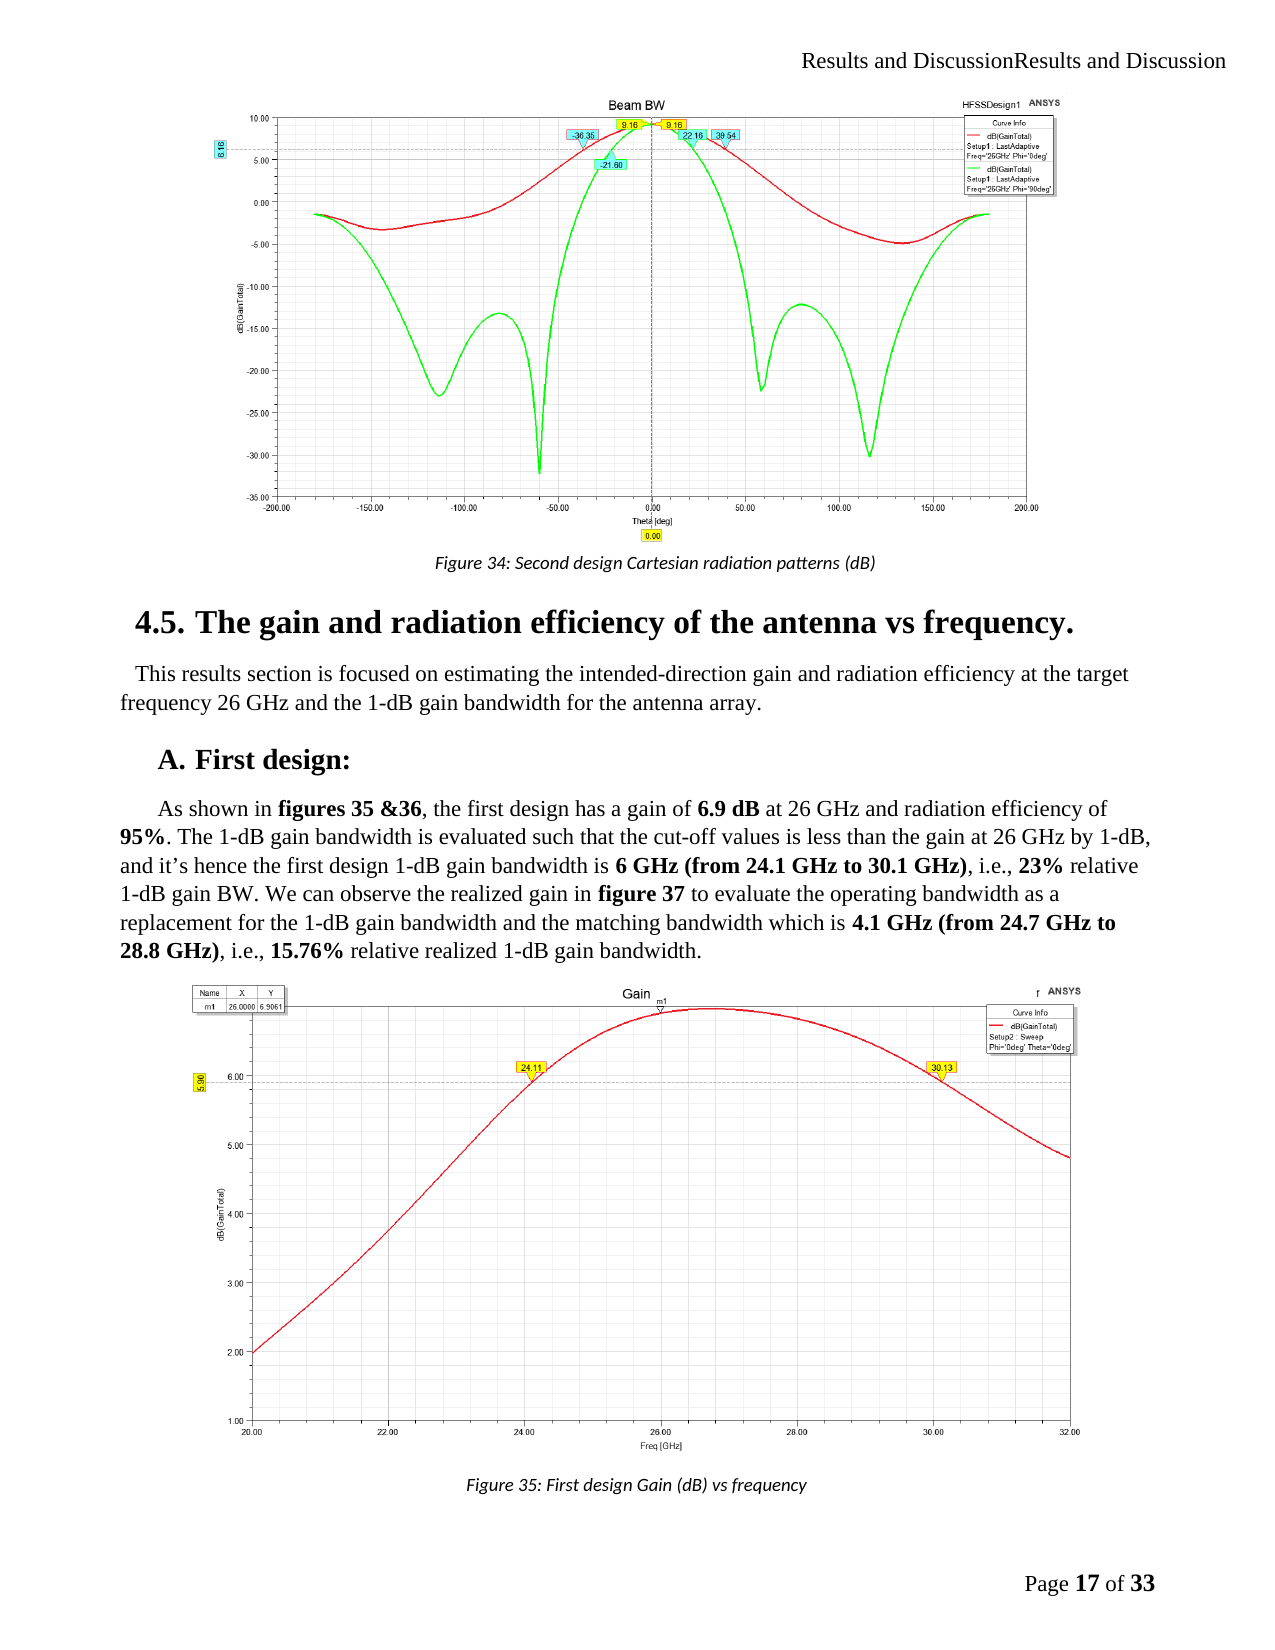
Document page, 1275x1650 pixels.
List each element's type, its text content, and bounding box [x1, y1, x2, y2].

subtitle First design: [157, 742, 1155, 776]
text This results section is focused on estimating the intended-direction gain and radiation efficiency at the target frequency 26 GHz and the 1-dB gain bandwidth for the antenna array. [120, 660, 1155, 715]
text As shown in figures 35 &36, the first design has a gain of 6.9 dB at 26 GHz and radiation efficiency of 95%. The 1-dB gain bandwidth is evaluated such that the cut-off values is less than the gain at 26 GHz by 1-dB, and it’s hence the first design 1-dB gain bandwidth is 6 GHz (from 24.1 GHz to 30.1 GHz), i.e., 23% relative 1-dB gain BW. We can observe the realized gain in figure 37 to evaluate the operating bandwidth as a replacement for the 1-dB gain bandwidth and the matching bandwidth which is 4.1 GHz (from 24.7 GHz to 28.8 GHz), i.e., 15.76% relative realized 1-dB gain bandwidth. [120, 795, 1155, 963]
subtitle The gain and radiation efficiency of the antenna vs frequency. [135, 571, 1155, 640]
picture [208, 93, 1067, 544]
picture [187, 982, 1088, 1455]
